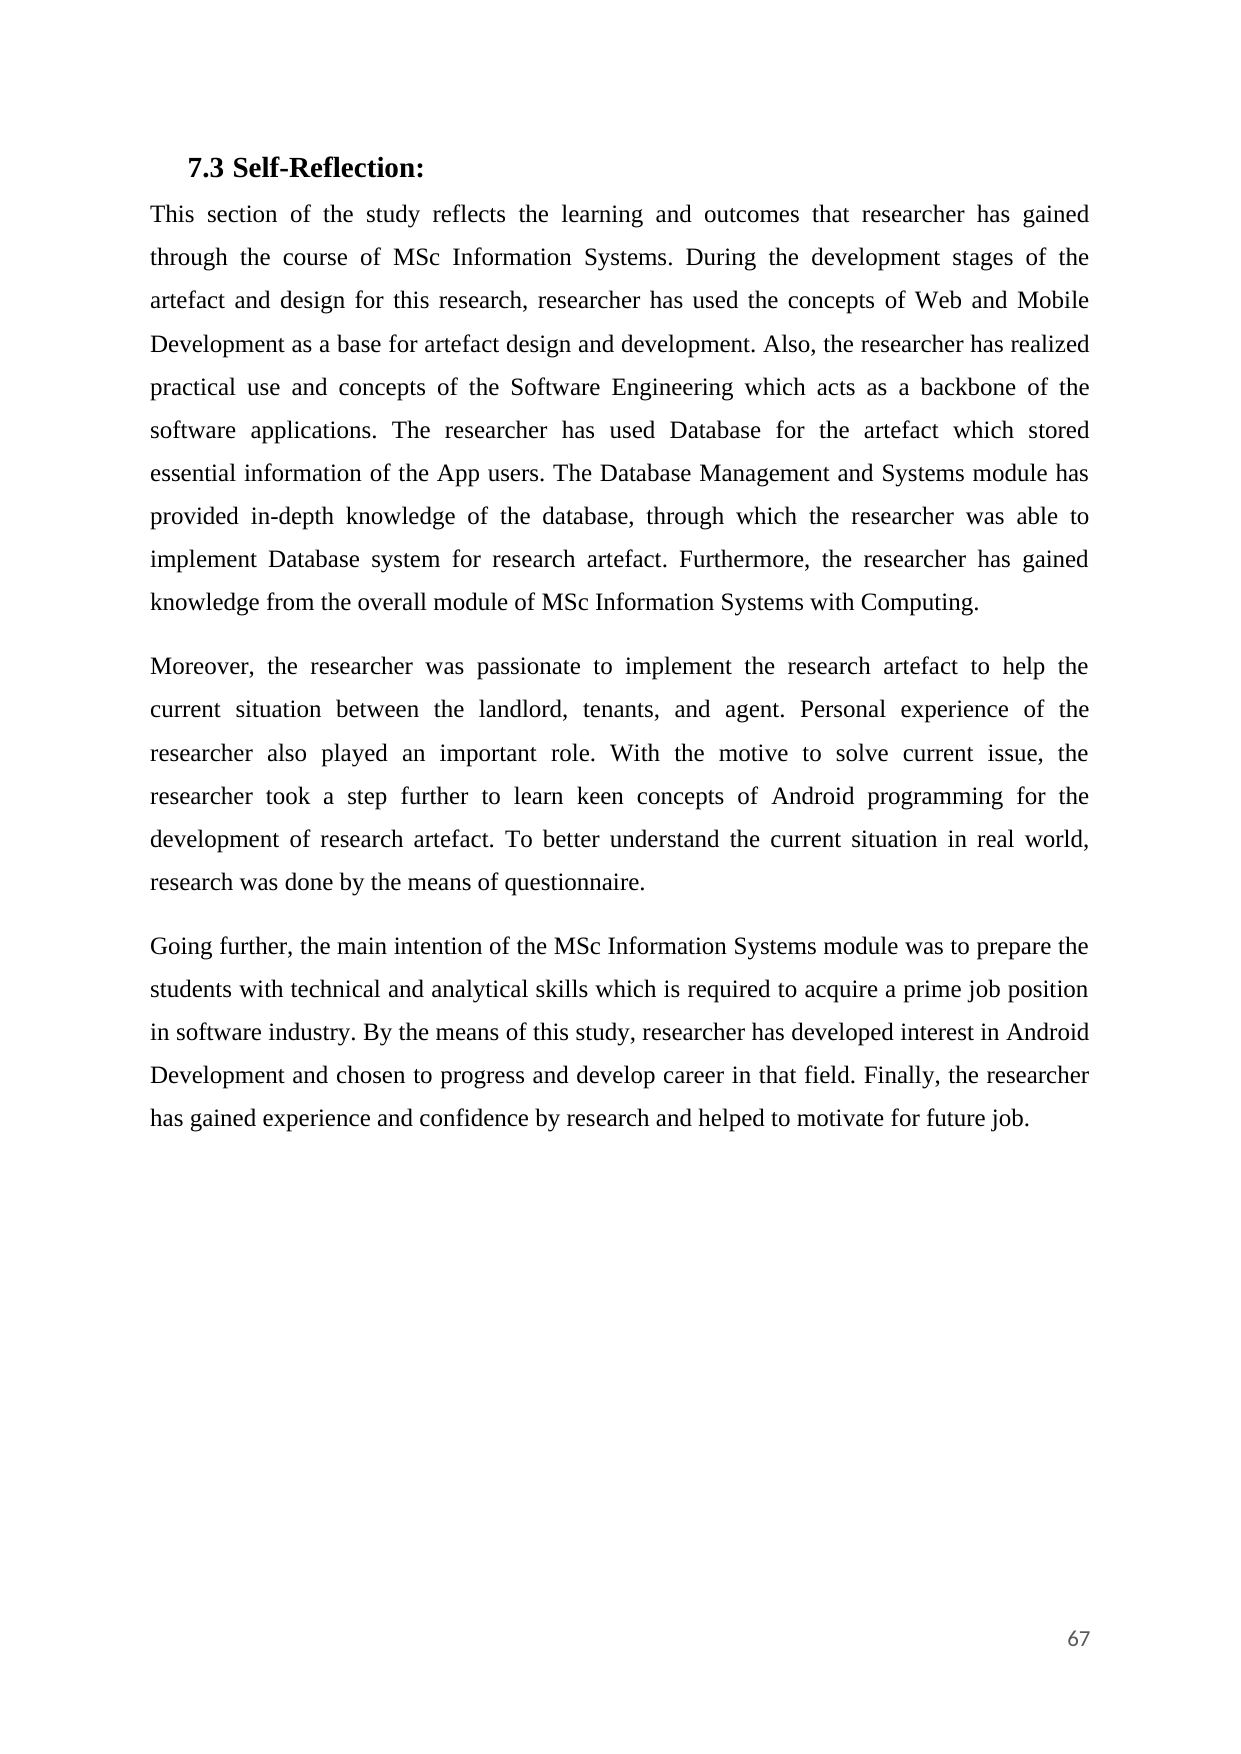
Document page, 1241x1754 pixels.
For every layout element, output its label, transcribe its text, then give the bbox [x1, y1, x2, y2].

text Moreover, the researcher was passionate to implement the research artefact to help the current situation between the landlord, tenants, and agent. Personal experience of the researcher also played an important role. With the motive to solve current issue, the researcher took a step further to learn keen concepts of Android programming for the development of research artefact. To better understand the current situation in real world, research was done by the means of questionnaire. [150, 651, 1090, 896]
text Going further, the main intention of the MSc Information Systems module was to prepare the students with technical and analytical skills which is required to acquire a prime job position in software industry. By the means of this study, researcher has developed interest in Android Development and chosen to progress and develop career in that field. Finally, the researcher has gained experience and confidence by research and helped to motivate for future job. [150, 931, 1090, 1132]
text This section of the study reflects the learning and outcomes that researcher has gained through the course of MSc Information Systems. During the development stages of the artefact and design for this research, researcher has used the concepts of Web and Mobile Development as a base for artefact design and development. Also, the researcher has realized practical use and concepts of the Software Engineering which acts as a backbone of the software applications. The researcher has used Database for the artefact which stored essential information of the App users. The Database Management and Systems module has provided in-depth knowledge of the database, through which the researcher was able to implement Database system for research artefact. Furthermore, the researcher has gained knowledge from the overall module of MSc Information Systems with Computing. [150, 199, 1090, 616]
subtitle Self-Reflection: [187, 150, 1090, 183]
